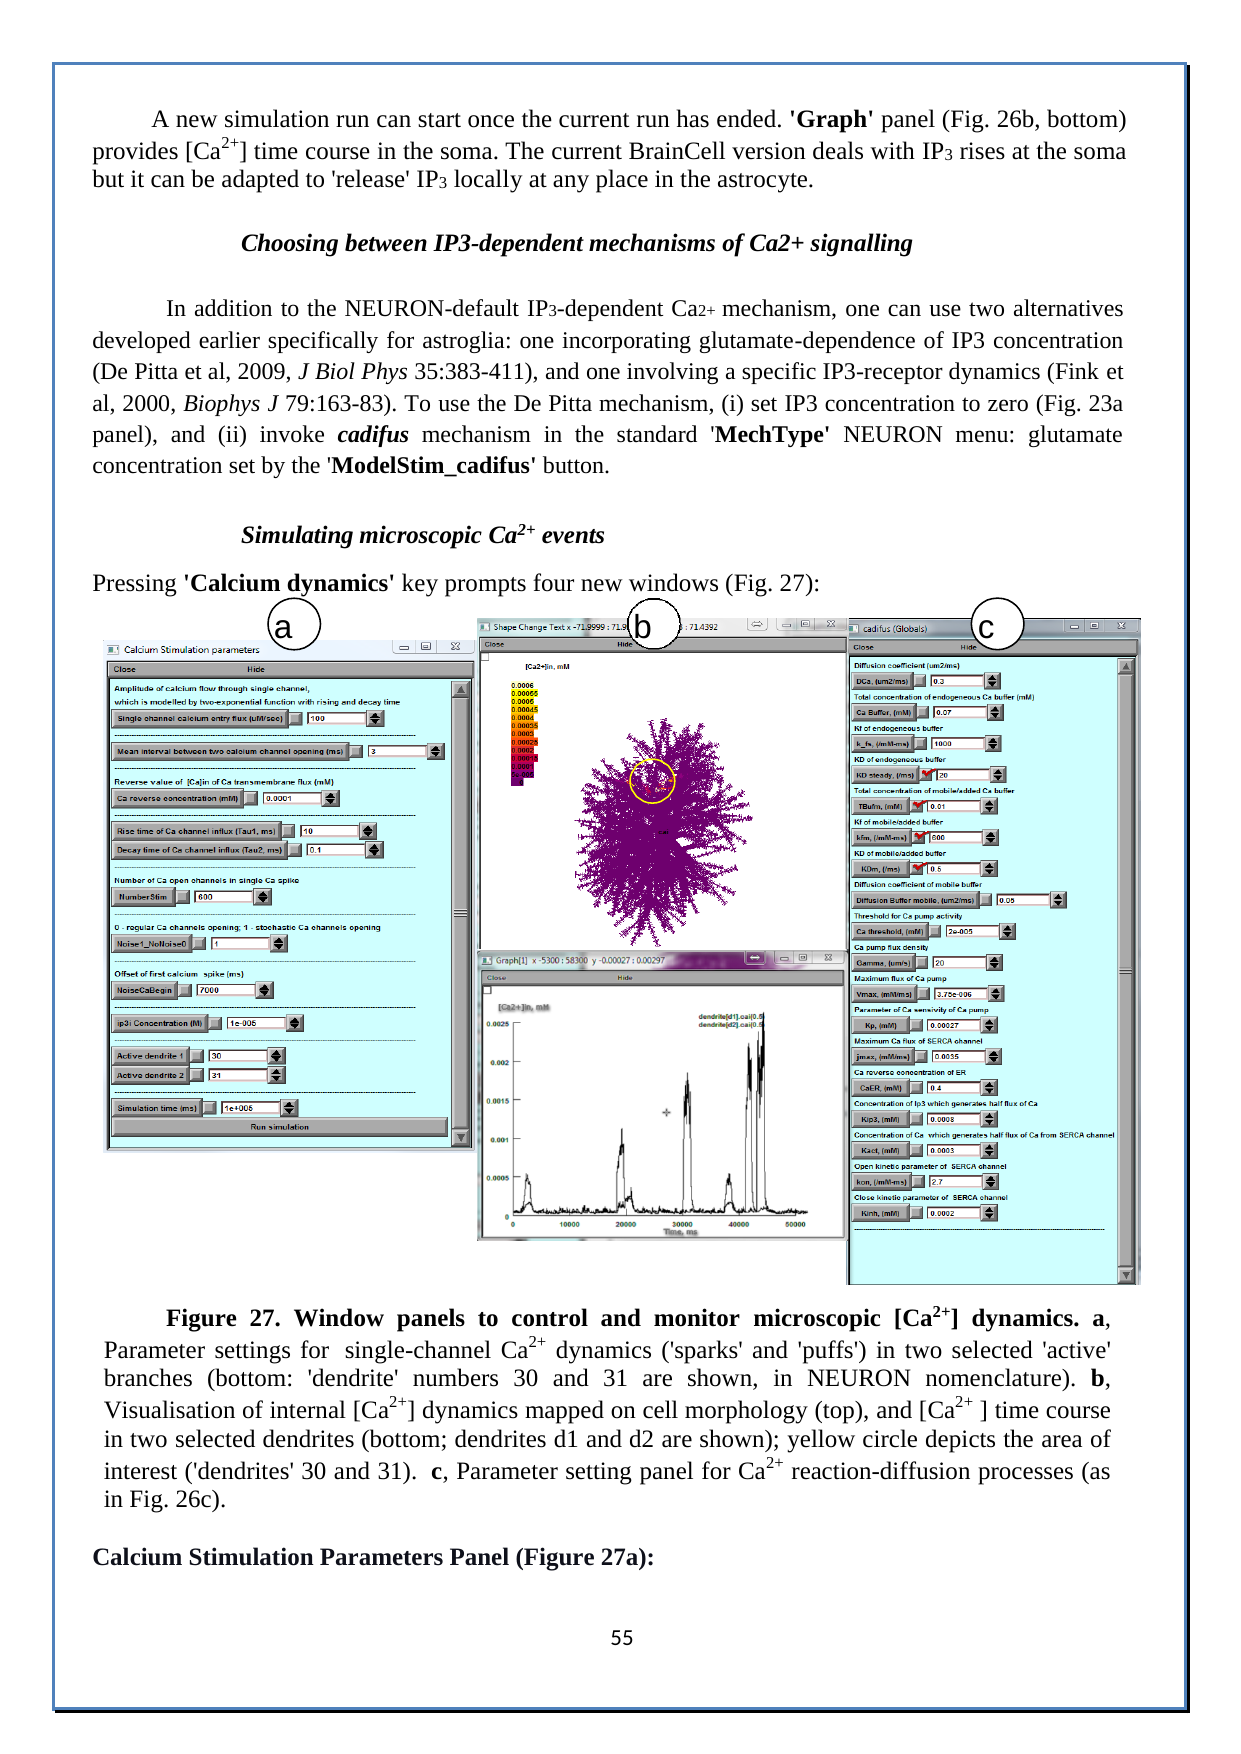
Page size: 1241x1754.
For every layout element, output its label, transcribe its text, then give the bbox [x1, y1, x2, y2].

text Pressing 'Calcium dynamics' key prompts four new windows (Fig. 27): [92, 568, 1154, 596]
text Figure 27. Window panels to control and monitor microscopic [Ca2+] dynamics. a, Parameter settings for single-channel Ca2+ dynamics ('sparks' and 'puffs') in two selected 'active' branches (bottom: 'dendrite' numbers 30 and 31 are shown, in NEURON nomenclature). b, Visualisation of internal [Ca2+] dynamics mapped on cell morphology (top), and [Ca2+ ] time course in two selected dendrites (bottom; dendrites d1 and d2 are shown); yellow circle depicts the area of interest ('dendrites' 30 and 31). c, Parameter setting panel for Ca2+ reaction-diffusion processes (as in Fig. 26c). [103, 1302, 1111, 1513]
text a b c [273, 607, 1154, 646]
subtitle Simulating microscopic Ca2+ events [167, 520, 1093, 549]
picture [103, 640, 1141, 1285]
text Calcium Stimulation Parameters Panel (Figure 27a): [92, 1542, 1152, 1571]
subtitle Choosing between IP3-dependent mechanisms of Ca2+ signalling [167, 228, 1093, 257]
text In addition to the NEURON-default IP3-dependent Ca2+ mechanism, one can use two alternatives developed earlier specifically for astroglia: one incorporating glutamate-dependence of IP3 concentration (De Pitta et al, 2009, J Biol Phys 35:383-411), and one involving a specific IP3-receptor dynamics (Fink et al, 2000, Biophys J 79:163-83). To use the De Pitta mechanism, (i) set IP3 concentration to zero (Fig. 23a panel), and (ii) invoke cadifus mechanism in the standard 'MechType' NEURON menu: glutamate concentration set by the 'ModelStim_cadifus' button. [92, 294, 1123, 479]
text A new simulation run can start once the current run has ended. 'Graph' panel (Fig. 26b, bottom) provides [Ca2+] time course in the soma. The current BrainCell version deals with IP3 rises at the soma but it can be adapted to 'release' IP3 locally at any place in the astrocyte. [92, 104, 1126, 193]
picture [627, 598, 681, 607]
